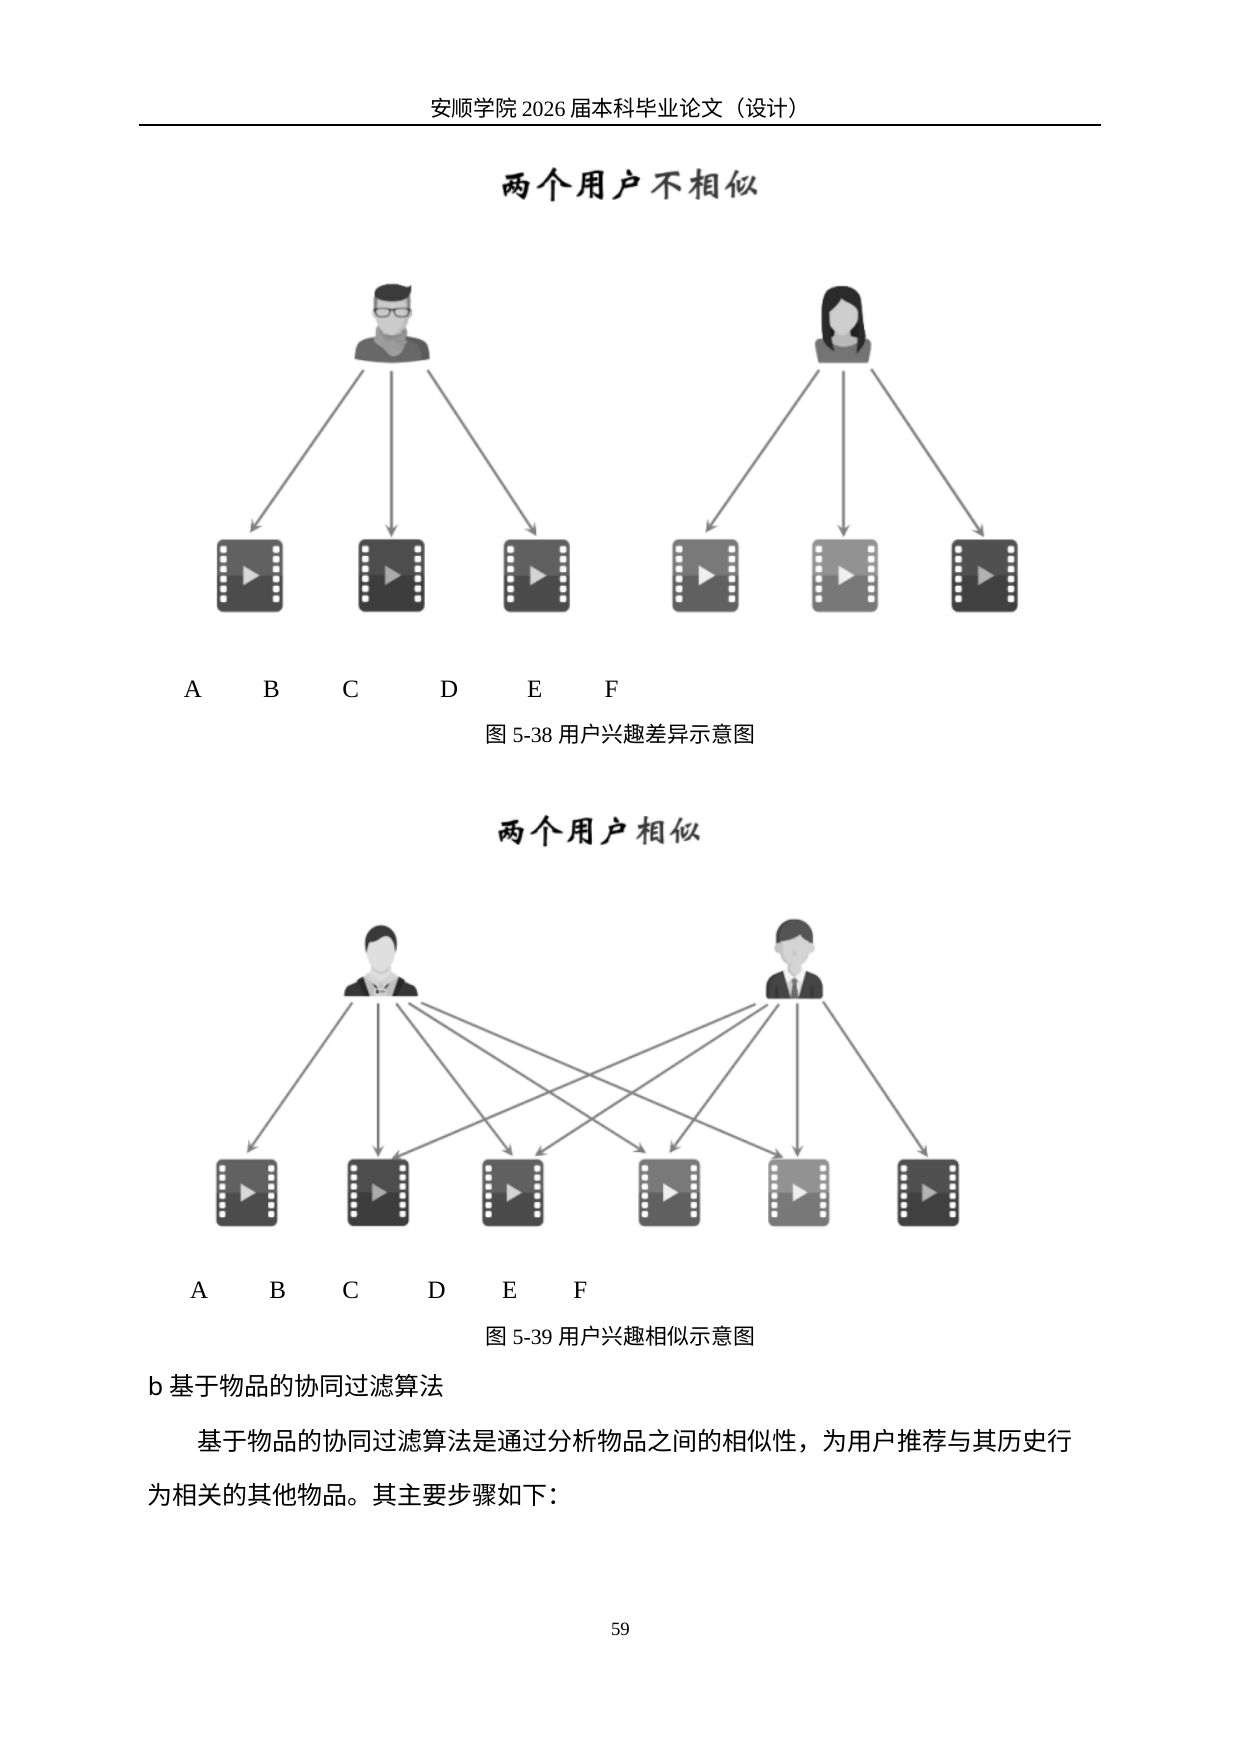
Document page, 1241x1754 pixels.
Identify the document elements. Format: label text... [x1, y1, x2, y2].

picture [147, 161, 1092, 660]
text A B C D E F [148, 674, 1092, 702]
picture [147, 810, 1092, 1261]
text 基于物品的协同过滤算法是通过分析物品之间的相似性，为用户推荐与其历史行为相关的其他物品。其主要步骤如下： [148, 1421, 1092, 1512]
text A B C D E F [148, 1275, 1092, 1304]
text b 基于物品的协同过滤算法 [148, 1367, 1092, 1403]
